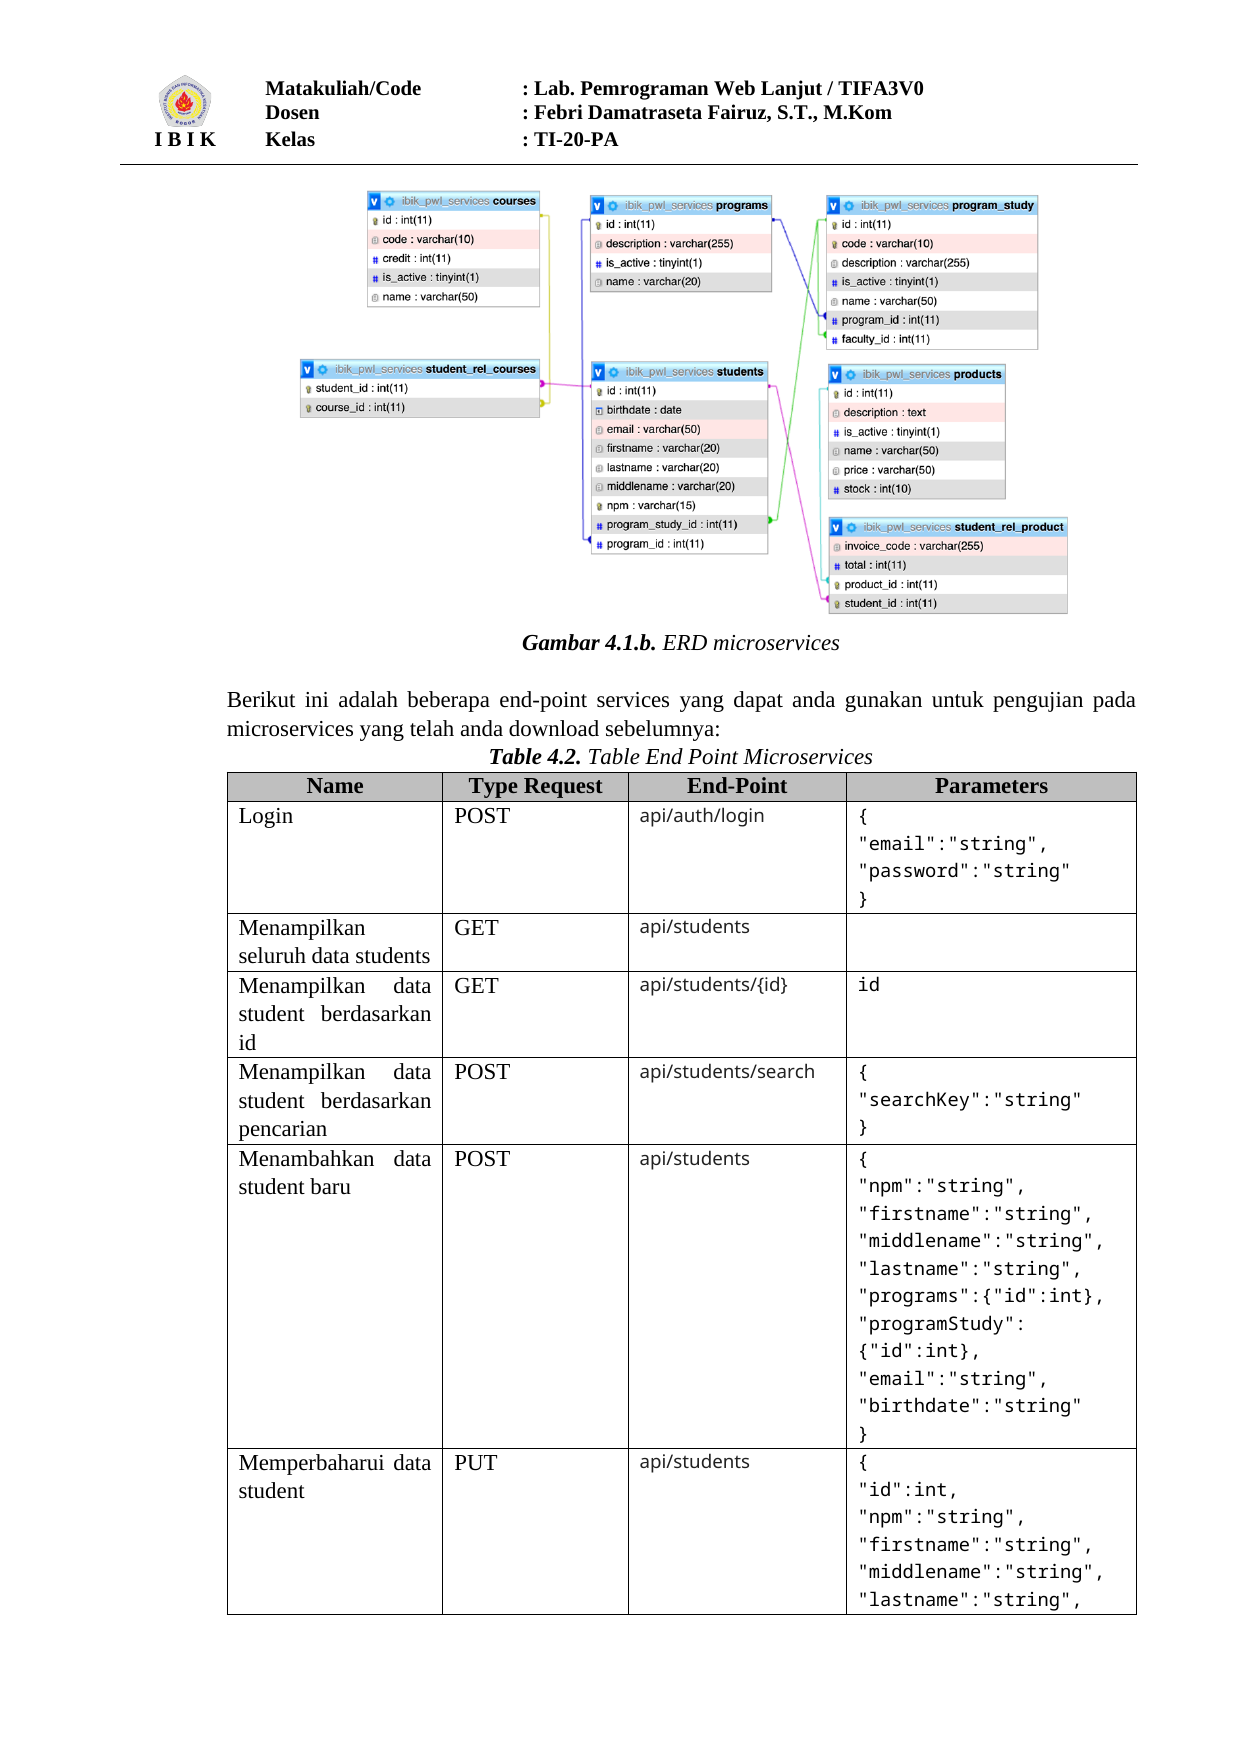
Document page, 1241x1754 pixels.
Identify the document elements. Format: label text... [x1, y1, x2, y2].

table_cell api/auth/login [629, 802, 846, 913]
table_cell POST [443, 1058, 628, 1144]
table_cell id [847, 972, 1136, 1057]
table_cell { "email":"string", "password":"string" } [847, 802, 1136, 913]
list Table 4.2. Table End Point Microservices [227, 743, 1137, 769]
table_cell api/students [629, 1145, 846, 1448]
table_cell [847, 914, 1136, 971]
list Gambar 4.1.b. ERD microservices [227, 629, 1137, 656]
table_cell api/students/search [629, 1058, 846, 1144]
picture [158, 75, 212, 127]
table_cell Menambahkan data student baru [228, 1145, 442, 1448]
table_cell api/students/{id} [629, 972, 846, 1057]
table_cell Menampilkan data student berdasarkan pencarian [228, 1058, 442, 1144]
table_cell Login [228, 802, 442, 913]
table_cell Menampilkan seluruh data students [228, 914, 442, 971]
table_header End-Point [629, 773, 846, 801]
table_cell GET [443, 914, 628, 971]
table_header Type Request [443, 773, 628, 801]
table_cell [228, 1449, 442, 1614]
table_cell POST [443, 802, 628, 913]
table_cell { "npm":"string", "firstname":"string", "middlename":"string", "lastname":"string", "programs":{"id":int}, "programStudy":{"id":int}, "email":"string", "birthdate":"string" } [847, 1145, 1136, 1448]
table_header Name [228, 773, 442, 801]
picture [278, 179, 1086, 627]
table_cell PUT [443, 1449, 628, 1614]
table_cell Menampilkan data student berdasarkan id [228, 972, 442, 1057]
table_cell GET [443, 972, 628, 1057]
list Berikut ini adalah beberapa end-point services yang dapat anda gunakan untuk pengujian pada microservices yang telah anda download sebelumnya: [227, 686, 1137, 741]
table_cell api/students [629, 914, 846, 971]
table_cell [847, 1449, 1136, 1614]
table_header Parameters [847, 773, 1136, 801]
table_cell api/students [629, 1449, 846, 1614]
table_cell { "searchKey":"string" } [847, 1058, 1136, 1144]
table_cell POST [443, 1145, 628, 1448]
